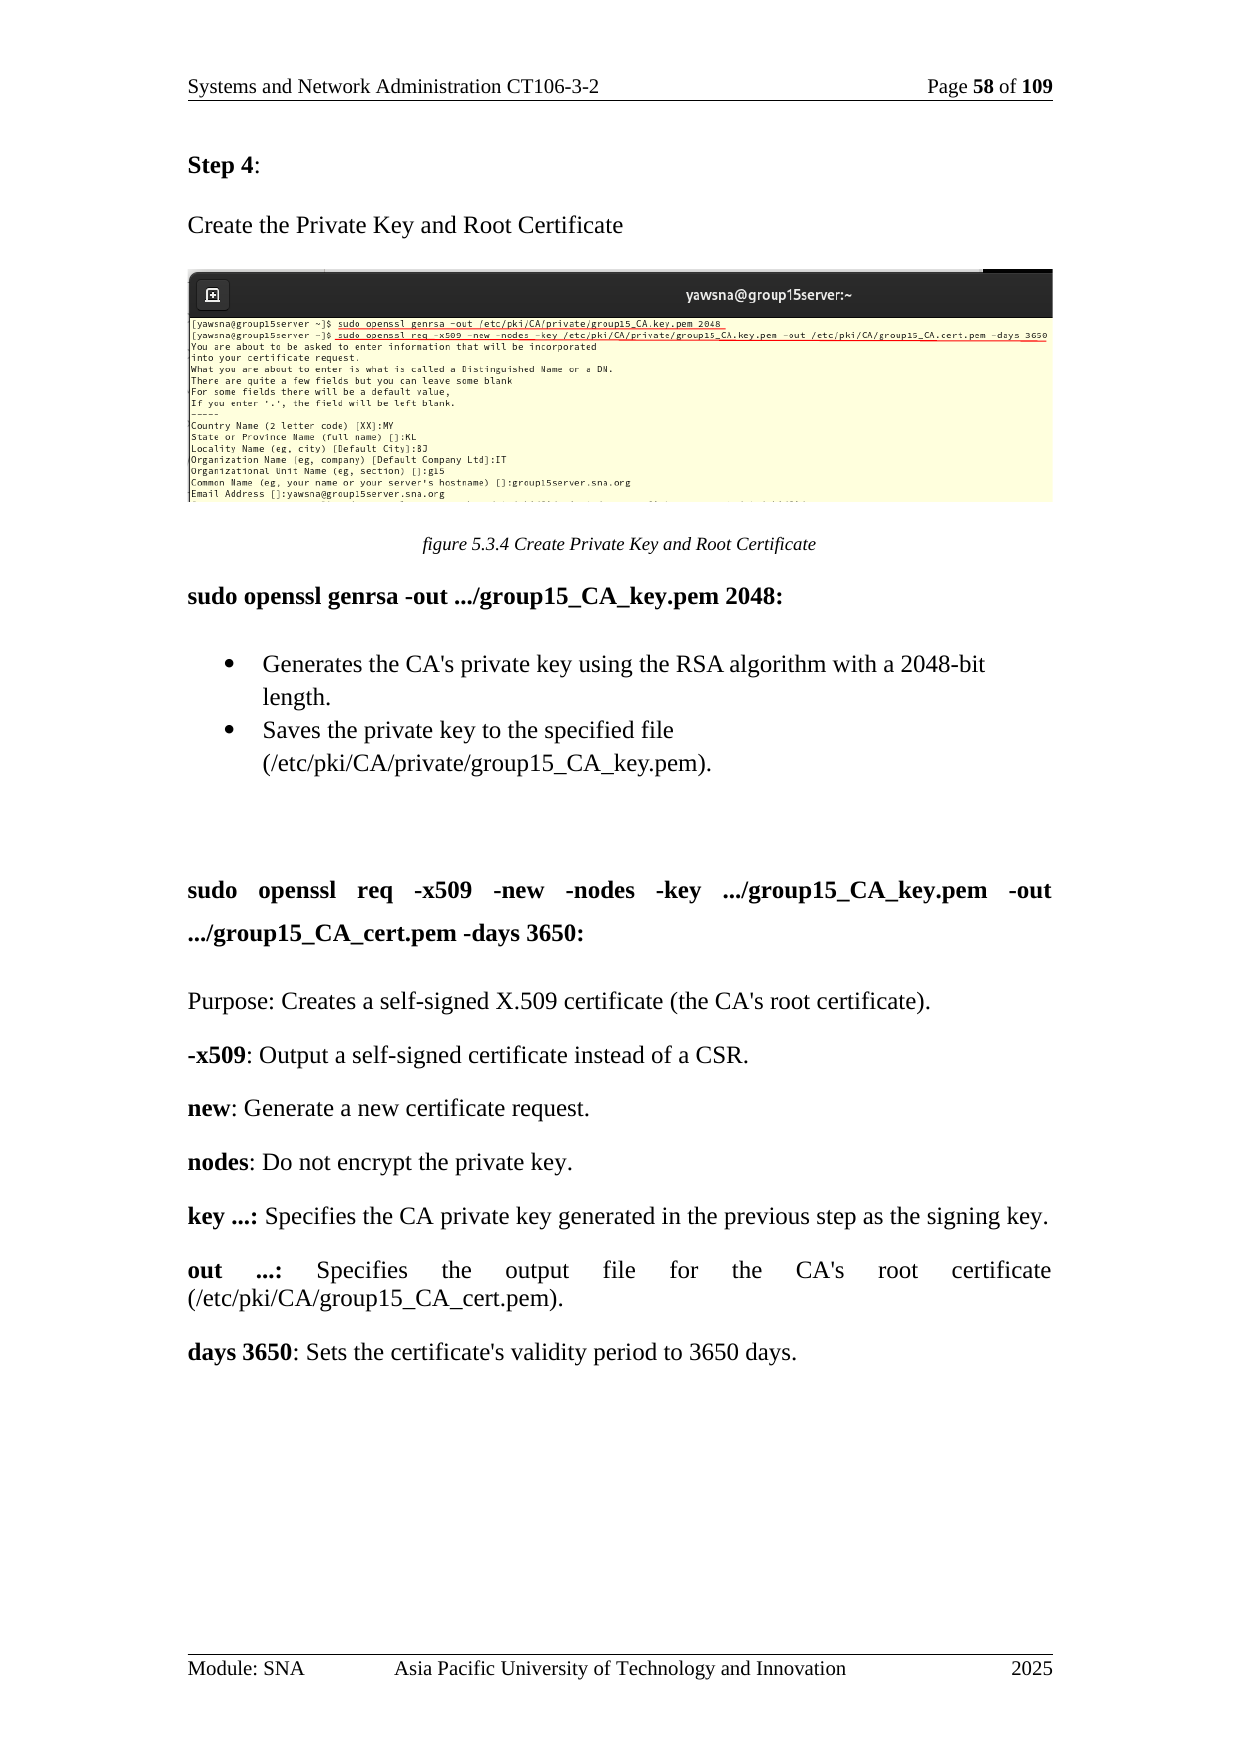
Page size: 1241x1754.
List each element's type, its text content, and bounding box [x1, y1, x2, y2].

list Generates the CA's private key using the RSA algorithm with a 2048-bit length. [225, 649, 1053, 711]
text sudo openssl genrsa -out .../group15_CA_key.pem 2048: [187, 581, 1053, 610]
text Purpose: Creates a self-signed X.509 certificate (the CA's root certificate). [187, 986, 1053, 1015]
text nodes: Do not encrypt the private key. [187, 1147, 1053, 1176]
list Saves the private key to the specified file (/etc/pki/CA/private/group15_CA_key.pem). [225, 716, 1053, 777]
text figure 5.3.4 Create Private Key and Root Certificate [187, 532, 1053, 554]
text sudo openssl req -x509 -new -nodes -key .../group15_CA_key.pem -out .../group15_CA_cert.pem -days 3650: [187, 875, 1053, 947]
text new: Generate a new certificate request. [187, 1093, 1053, 1122]
text -x509: Output a self-signed certificate instead of a CSR. [187, 1040, 1053, 1068]
picture [187, 269, 1053, 502]
text days 3650: Sets the certificate's validity period to 3650 days. [187, 1337, 1053, 1366]
text Step 4: [187, 150, 1053, 179]
text Create the Private Key and Root Certificate [187, 210, 1053, 238]
text key ...: Specifies the CA private key generated in the previous step as the signing key. [187, 1201, 1053, 1230]
text out ...: Specifies the output file for the CA's root certificate (/etc/pki/CA/group15_CA_cert.pem). [187, 1255, 1053, 1312]
